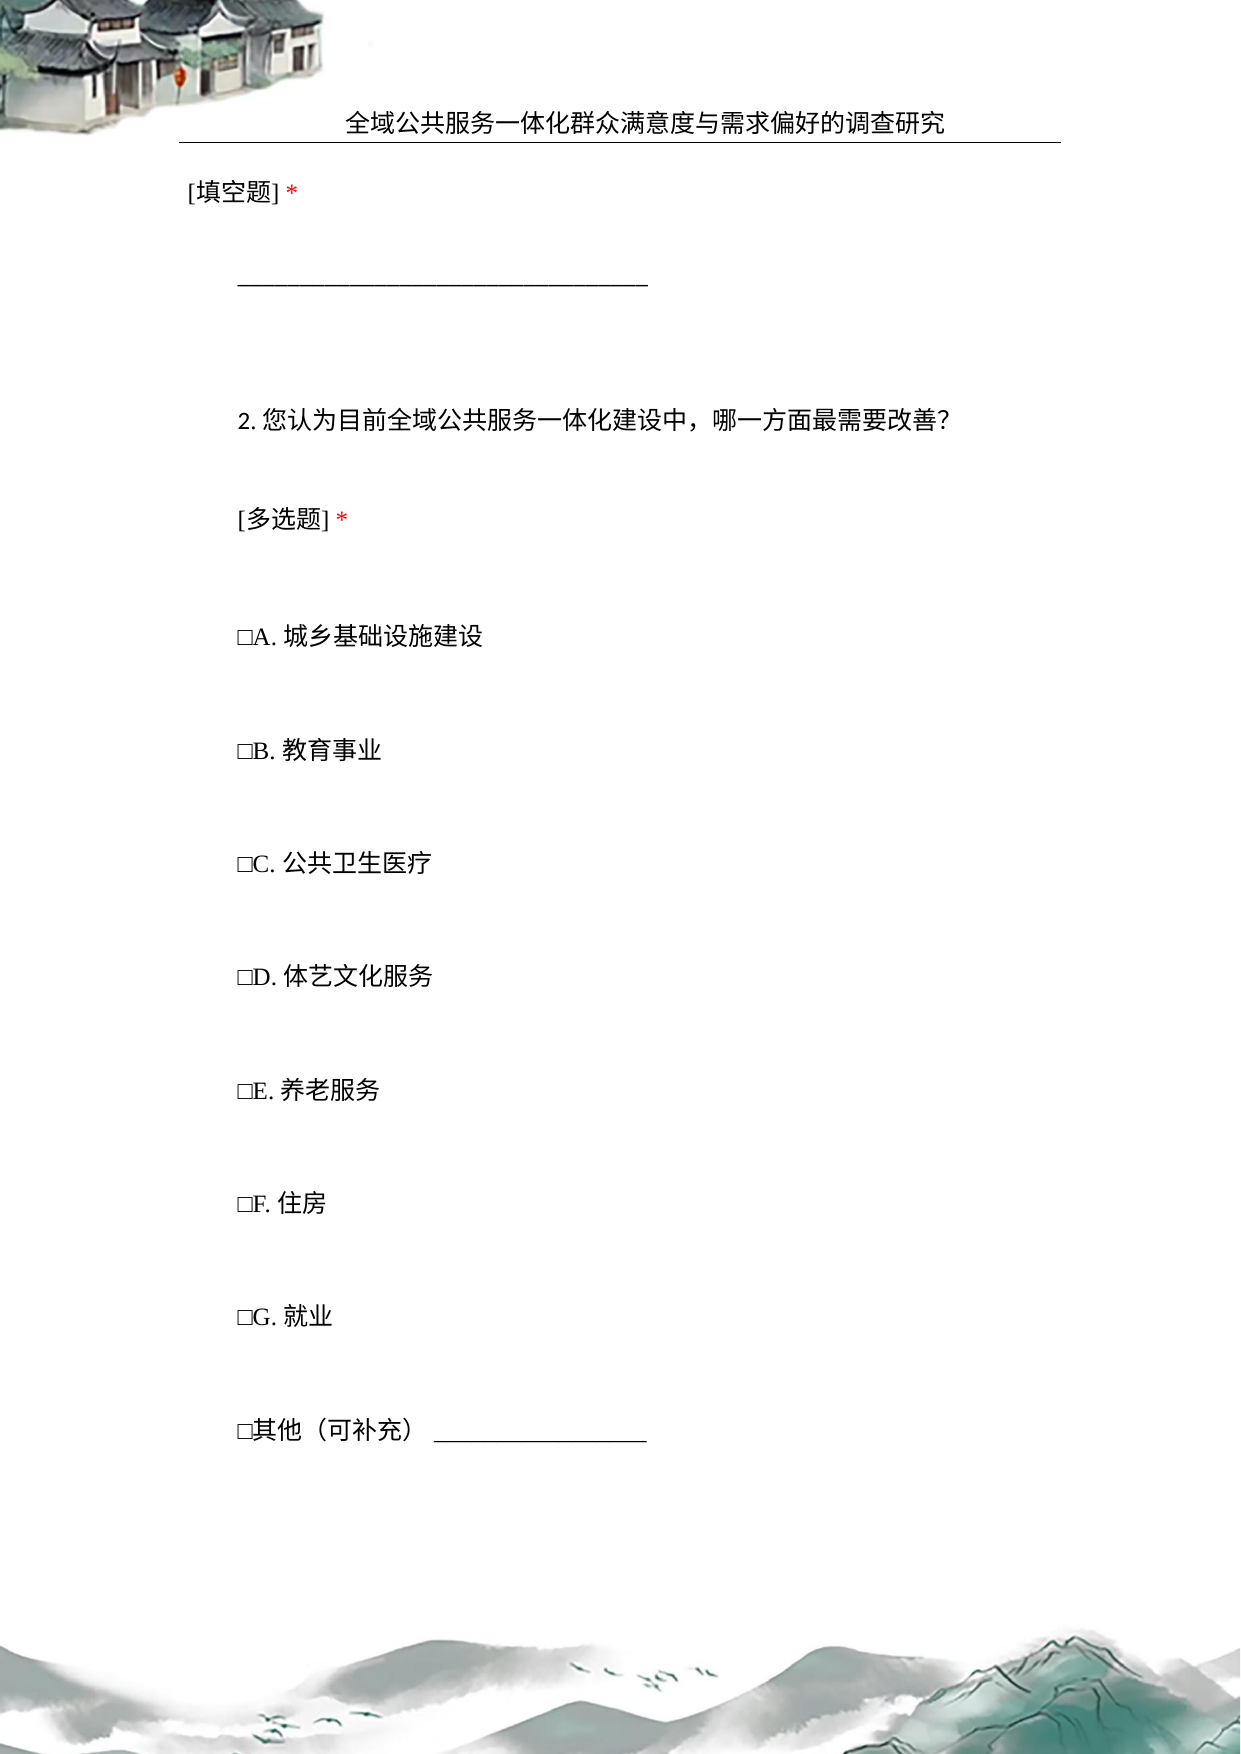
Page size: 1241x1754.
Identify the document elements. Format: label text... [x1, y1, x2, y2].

table_cell □D. 体艺文化服务 [177, 926, 1041, 1038]
text 2. 您认为目前全域公共服务一体化建设中，哪一方面最需要改善？ [187, 386, 1053, 451]
table_cell □F. 住房 [177, 1153, 1041, 1264]
table_cell □C. 公共卫生医疗 [177, 813, 1041, 924]
table_cell □G. 就业 [177, 1266, 1041, 1378]
table_cell □B. 教育事业 [177, 700, 1041, 811]
table_header □A. 城乡基础设施建设 [177, 586, 1041, 698]
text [187, 158, 1053, 223]
table_cell □其他（可补充） _________________ [177, 1380, 1041, 1491]
text _________________________________ [187, 258, 1053, 290]
picture [0, 0, 1241, 1754]
text [多选题] * [187, 485, 1053, 550]
table_cell □E. 养老服务 [177, 1040, 1041, 1151]
